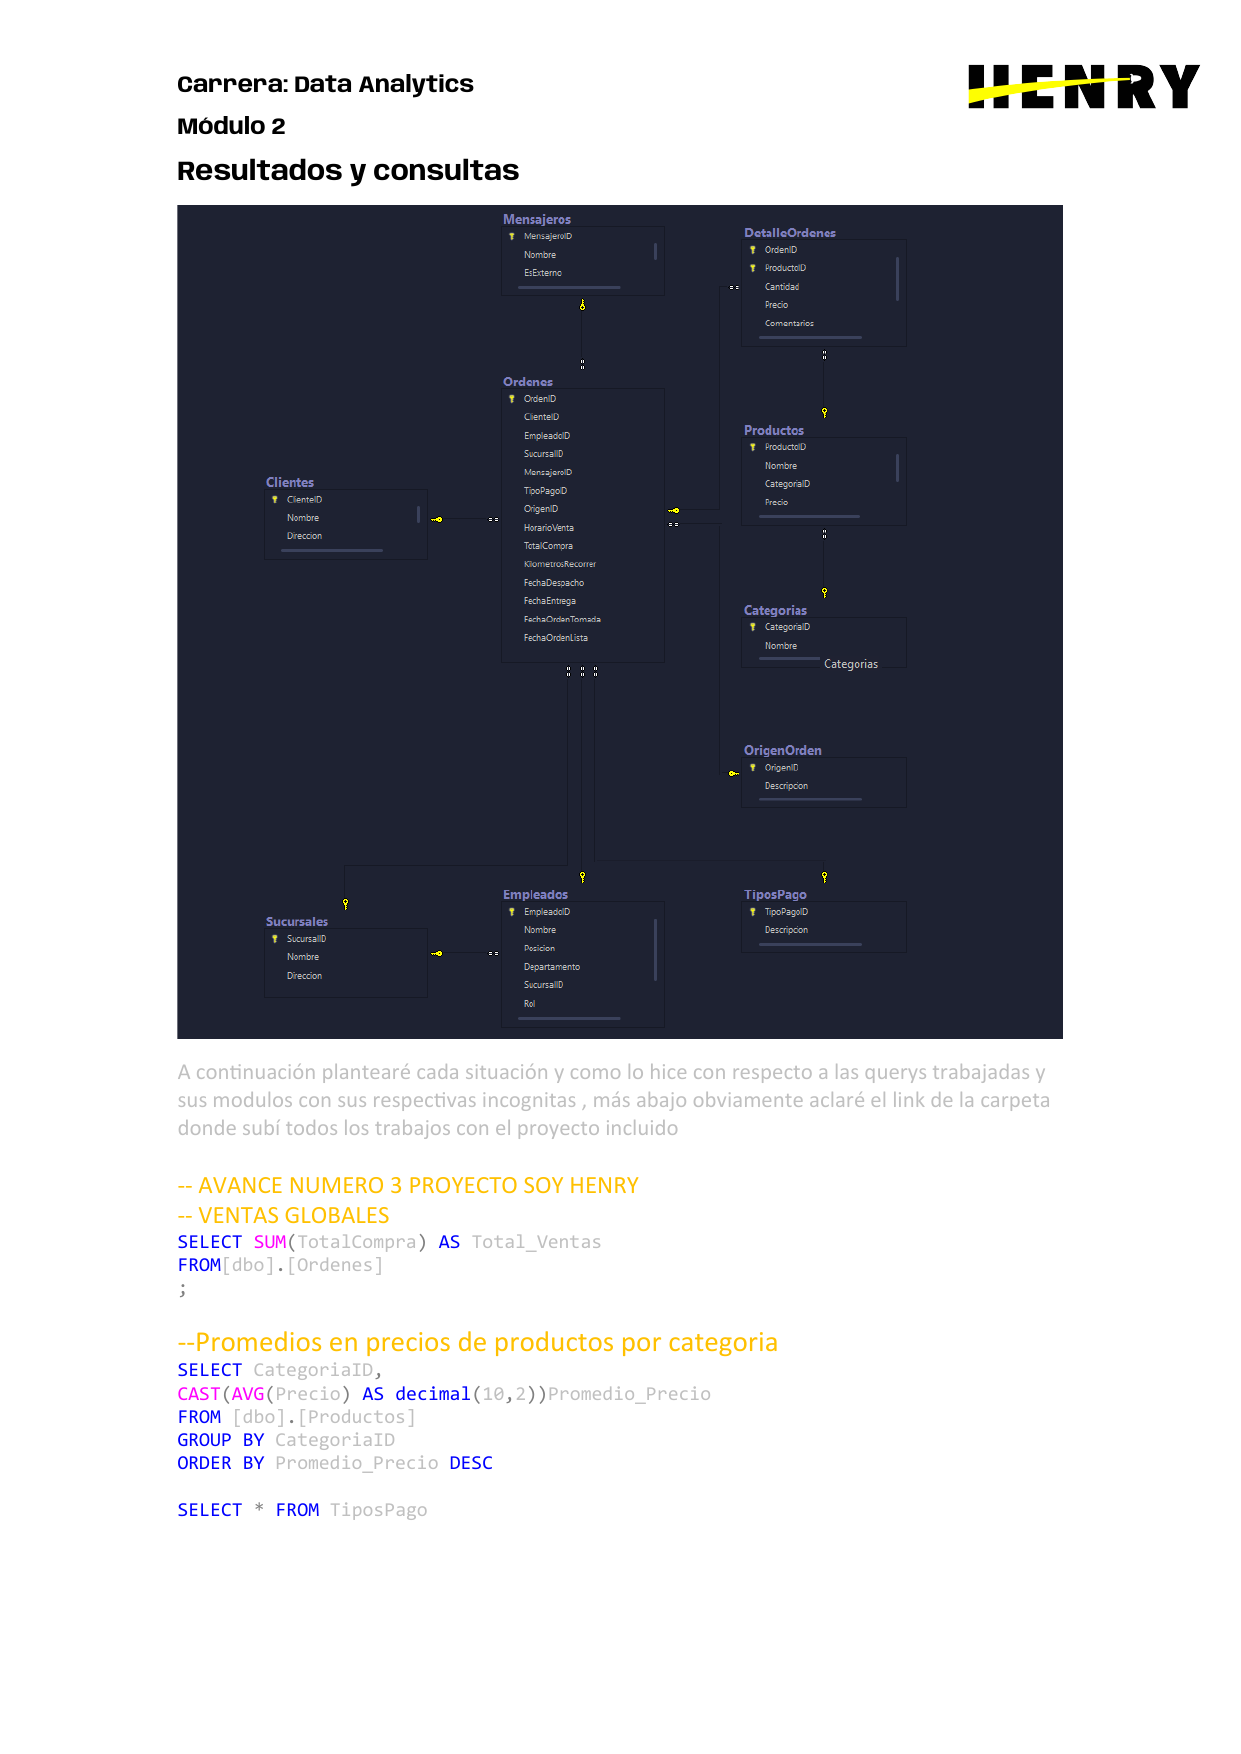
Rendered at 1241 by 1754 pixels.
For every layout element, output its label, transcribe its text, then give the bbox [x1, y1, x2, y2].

text SELECT * FROM TiposPago [177, 1498, 1063, 1521]
text A continuación plantearé cada situación y como lo hice con respecto a las querys trabajadas y sus modulos con sus respectivas incognitas , más abajo obviamente aclaré el link de la carpeta donde subí todos los trabajos con el proyecto incluido [177, 1057, 1063, 1141]
picture [949, 30, 1232, 140]
text FROM [dbo].[Productos] [177, 1405, 1063, 1428]
text -- AVANCE NUMERO 3 PROYECTO SOY HENRY [177, 1169, 1063, 1199]
text --Promedios en precios de productos por categoria [177, 1323, 1063, 1359]
text ORDER BY Promedio_Precio DESC [177, 1452, 1063, 1475]
text GROUP BY CategoriaID [177, 1428, 1063, 1452]
subtitle Resultados y consultas [177, 158, 1063, 187]
picture [177, 205, 1063, 1039]
text -- VENTAS GLOBALES [177, 1199, 1063, 1230]
text SELECT SUM(TotalCompra) AS Total_Ventas [177, 1230, 1063, 1253]
text SELECT CategoriaID, [177, 1359, 1063, 1382]
text FROM[dbo].[Ordenes] [177, 1253, 1063, 1277]
text CAST(AVG(Precio) AS decimal(10,2))Promedio_Precio [177, 1382, 1063, 1405]
text ; [177, 1277, 1063, 1300]
